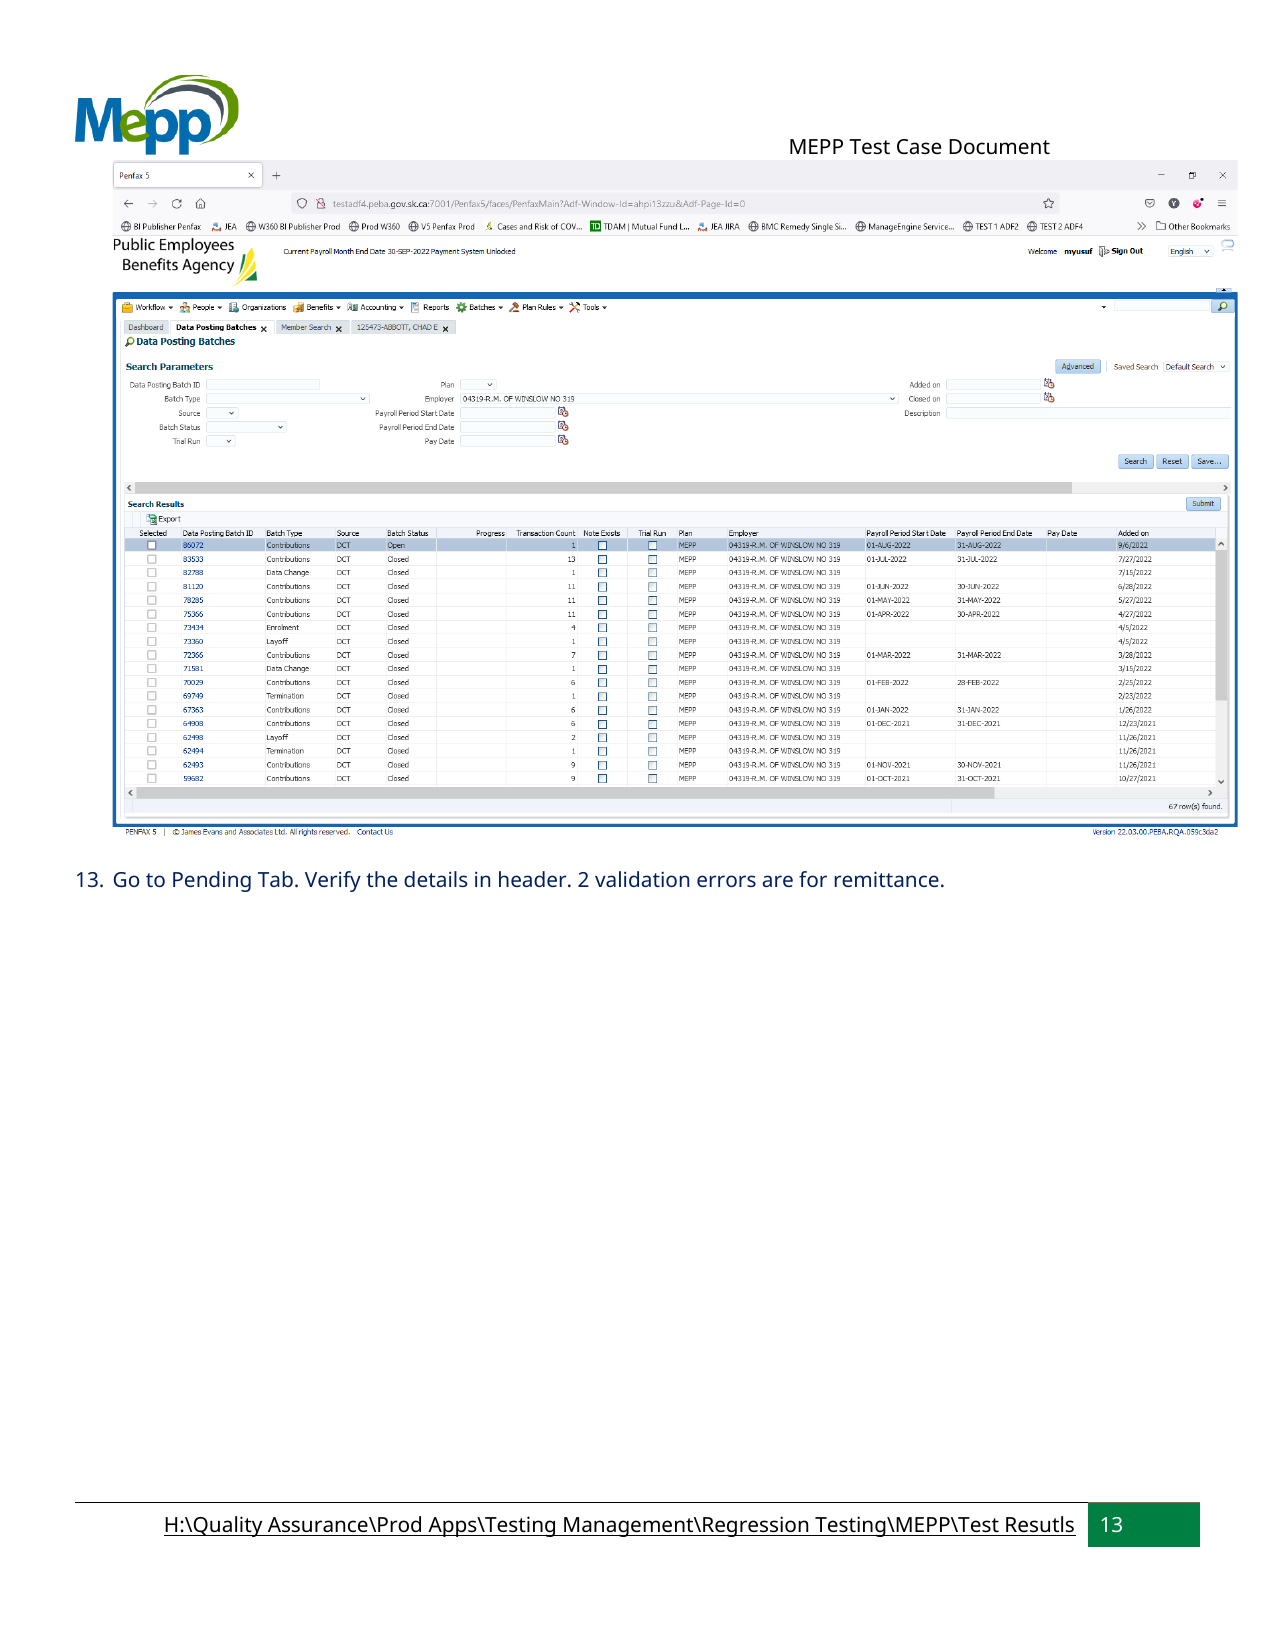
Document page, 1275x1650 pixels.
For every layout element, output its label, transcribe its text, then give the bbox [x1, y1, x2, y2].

picture [75, 75, 239, 155]
list Go to Pending Tab. Verify the details in header. 2 validation errors are for remittance. [75, 865, 1200, 893]
picture [112, 160, 1238, 837]
